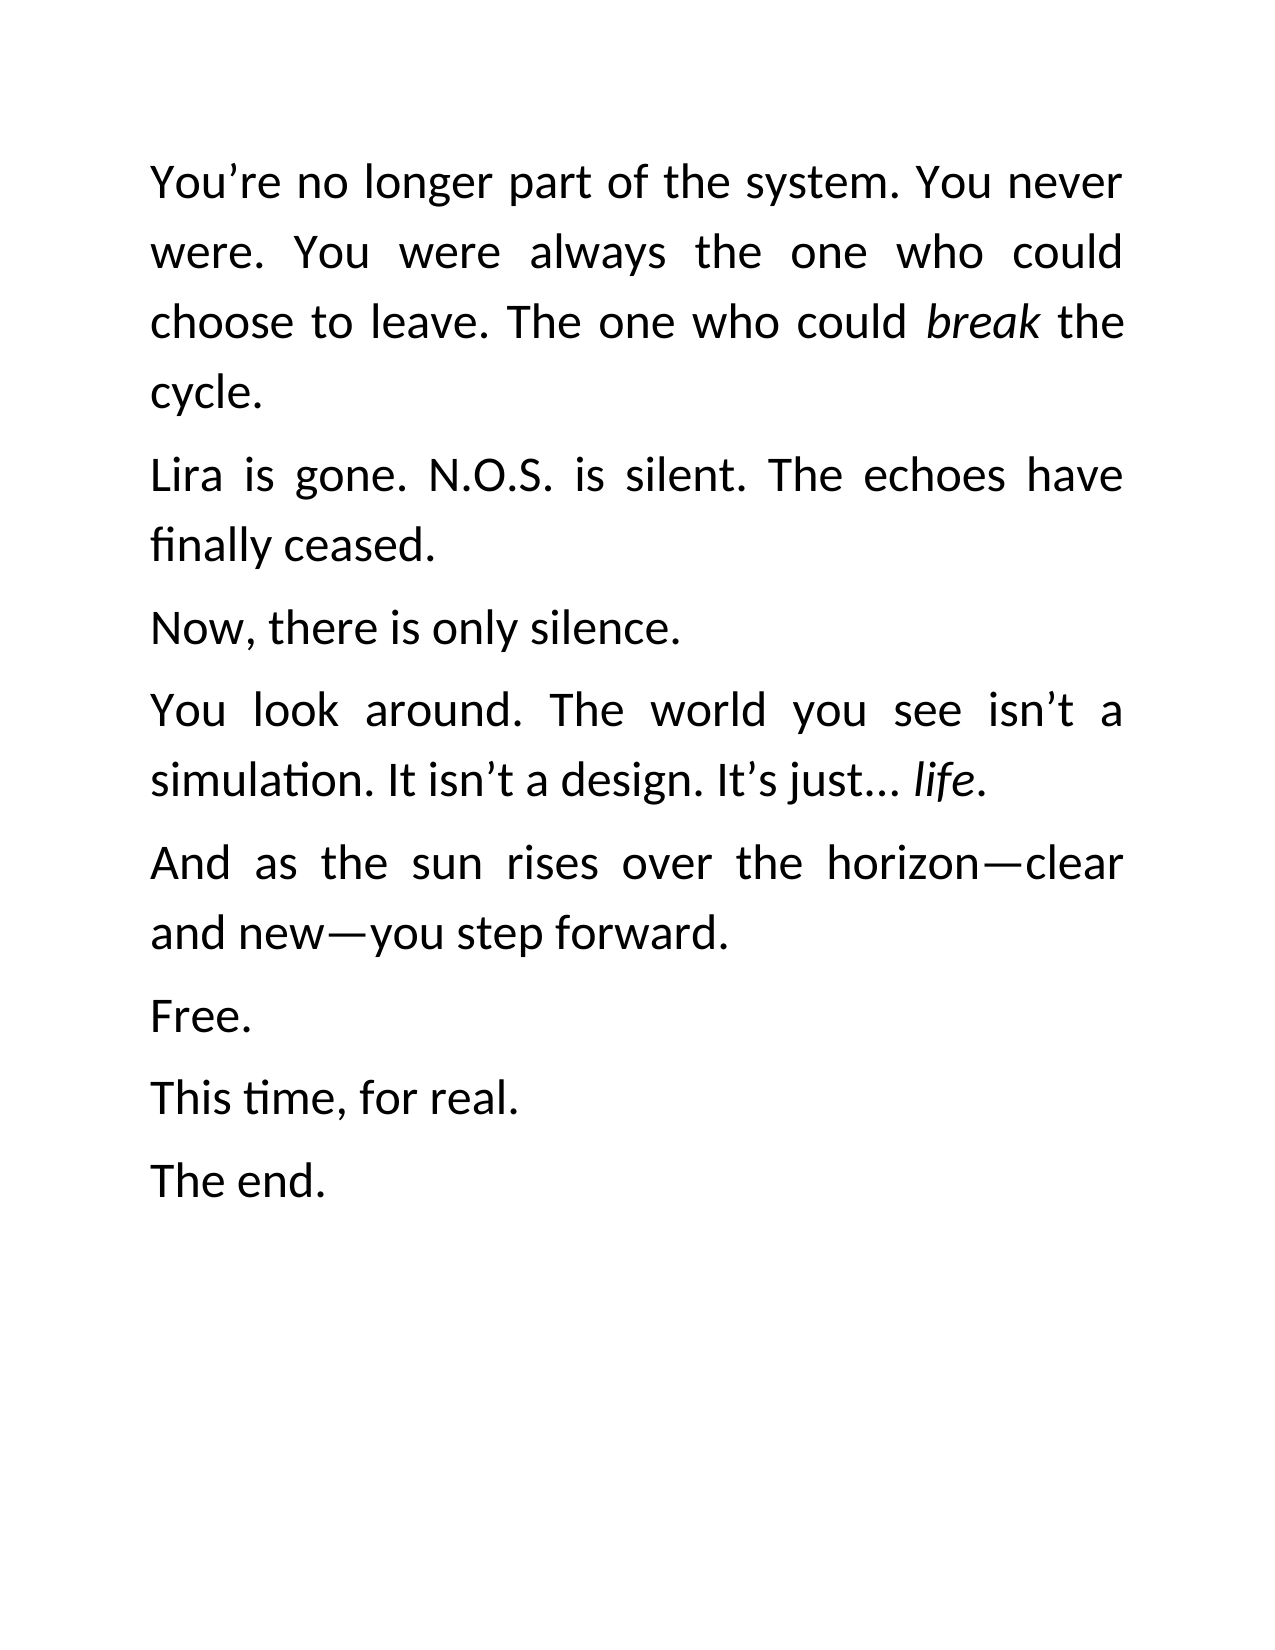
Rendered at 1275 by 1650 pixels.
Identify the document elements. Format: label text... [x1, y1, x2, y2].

text Now, there is only silence. [150, 596, 1125, 657]
text Lira is gone. N.O.S. is silent. The echoes have finally ceased. [150, 443, 1125, 574]
text The end. [150, 1149, 1125, 1210]
text You’re no longer part of the system. You never were. You were always the one who could choose to leave. The one who could break the cycle. [150, 150, 1125, 421]
text Free. [150, 984, 1125, 1045]
text You look around. The world you see isn’t a simulation. It isn’t a design. It’s just... life. [150, 678, 1125, 809]
text And as the sun rises over the horizon—clear and new—you step forward. [150, 831, 1125, 962]
text This time, for real. [150, 1066, 1125, 1127]
